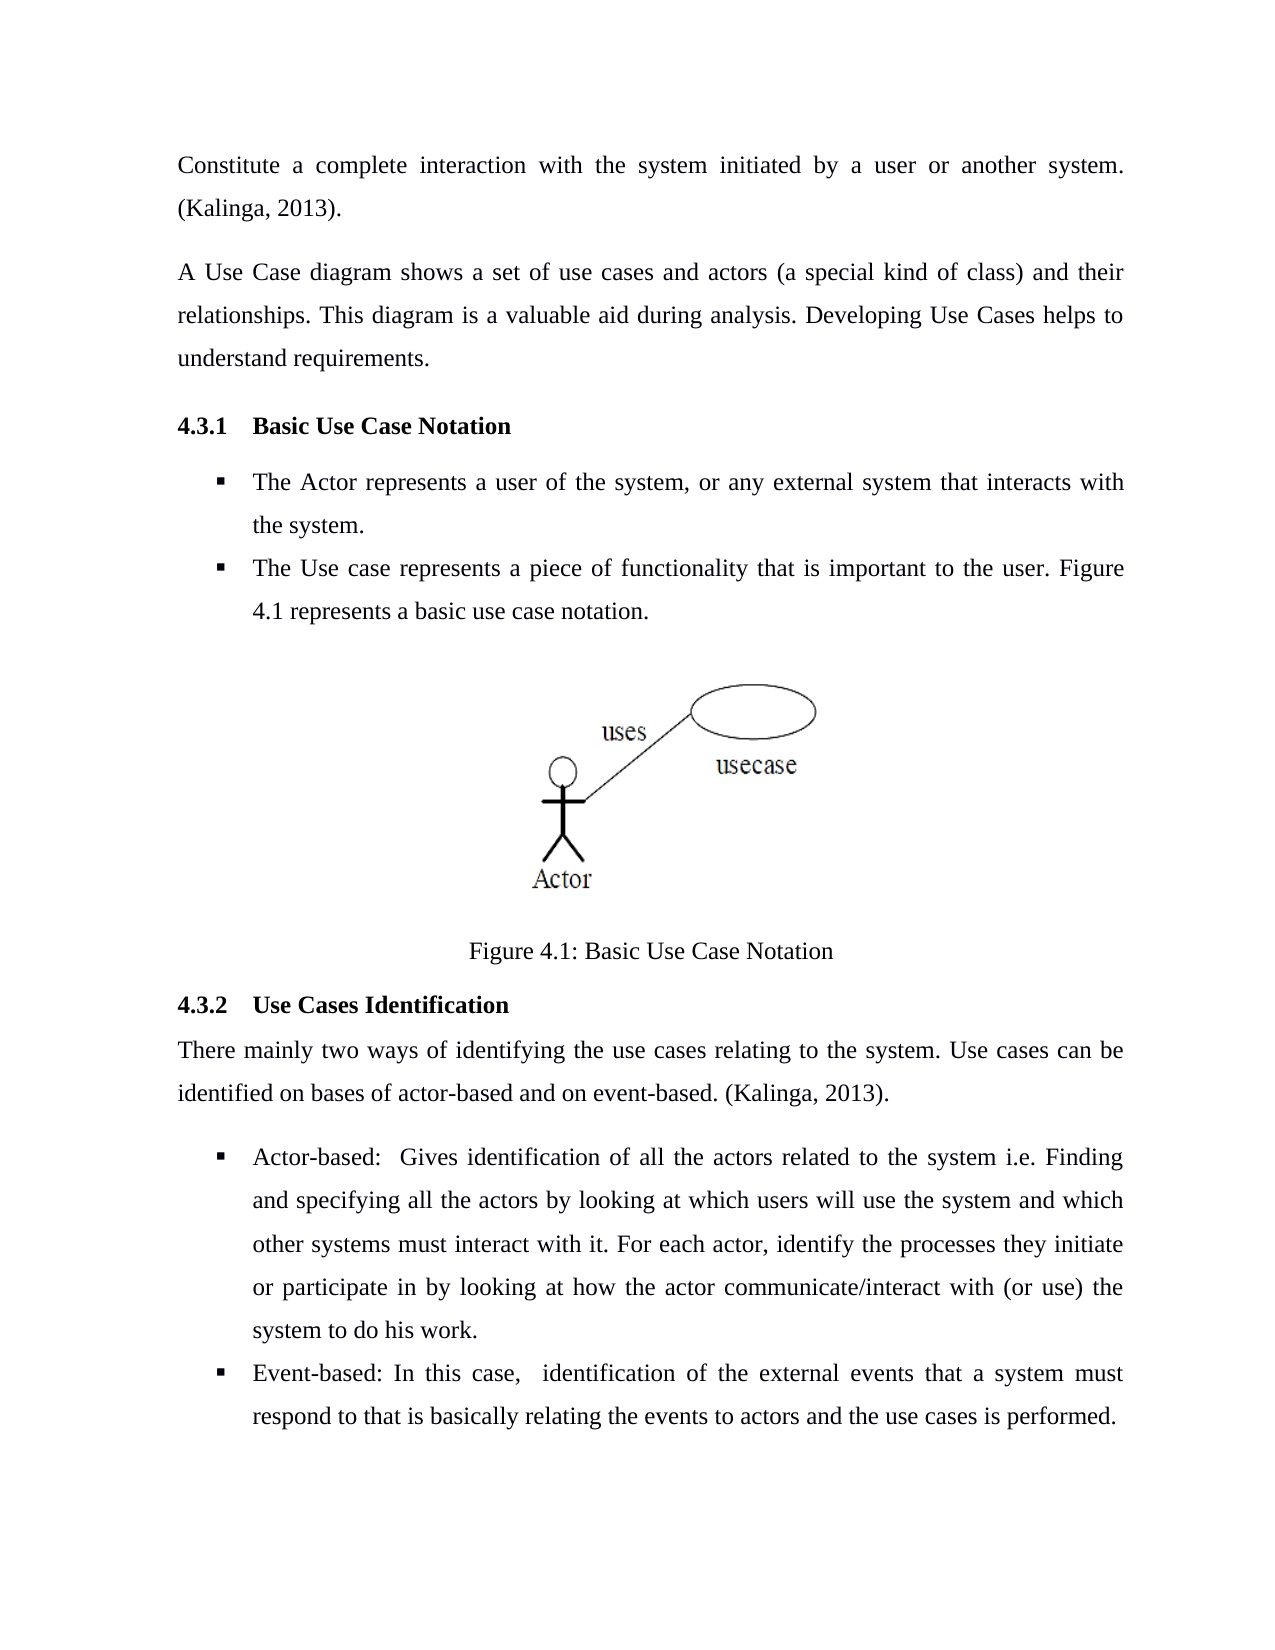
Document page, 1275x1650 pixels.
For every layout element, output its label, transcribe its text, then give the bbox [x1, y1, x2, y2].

picture [505, 660, 834, 901]
list Event-based: In this case, identification of the external events that a system must respond to that is basically relating the events to actors and the use cases is performed. [215, 1358, 1125, 1430]
text There mainly two ways of identifying the use cases relating to the system. Use cases can be identified on bases of actor-based and on event-based.. [177, 1035, 1125, 1107]
subtitle Figure 4.1: Basic Use Case Notation [177, 936, 1125, 965]
list The Actor represents a user of the system, or any external system that interacts with the system. [215, 467, 1125, 539]
subtitle Basic Use Case Notation [177, 411, 1125, 440]
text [177, 150, 1125, 222]
text A Use Case diagram shows a set of use cases and actors (a special kind of class) and their relationships. This diagram is a valuable aid during analysis. Developing Use Cases helps to understand requirements. [177, 257, 1125, 372]
list Actor-based: Gives identification of all the actors related to the system i.e. Finding and specifying all the actors by looking at which users will use the system and which other systems must interact with it. For each actor, identify the processes they initiate or participate in by looking at how the actor communicate/interact with (or use) the system to do his work. [215, 1142, 1125, 1344]
list Use Cases Identification [177, 990, 1125, 1019]
list The Use case represents a piece of functionality that is important to the user. Figure 4.1 represents a basic use case notation. [215, 553, 1125, 625]
